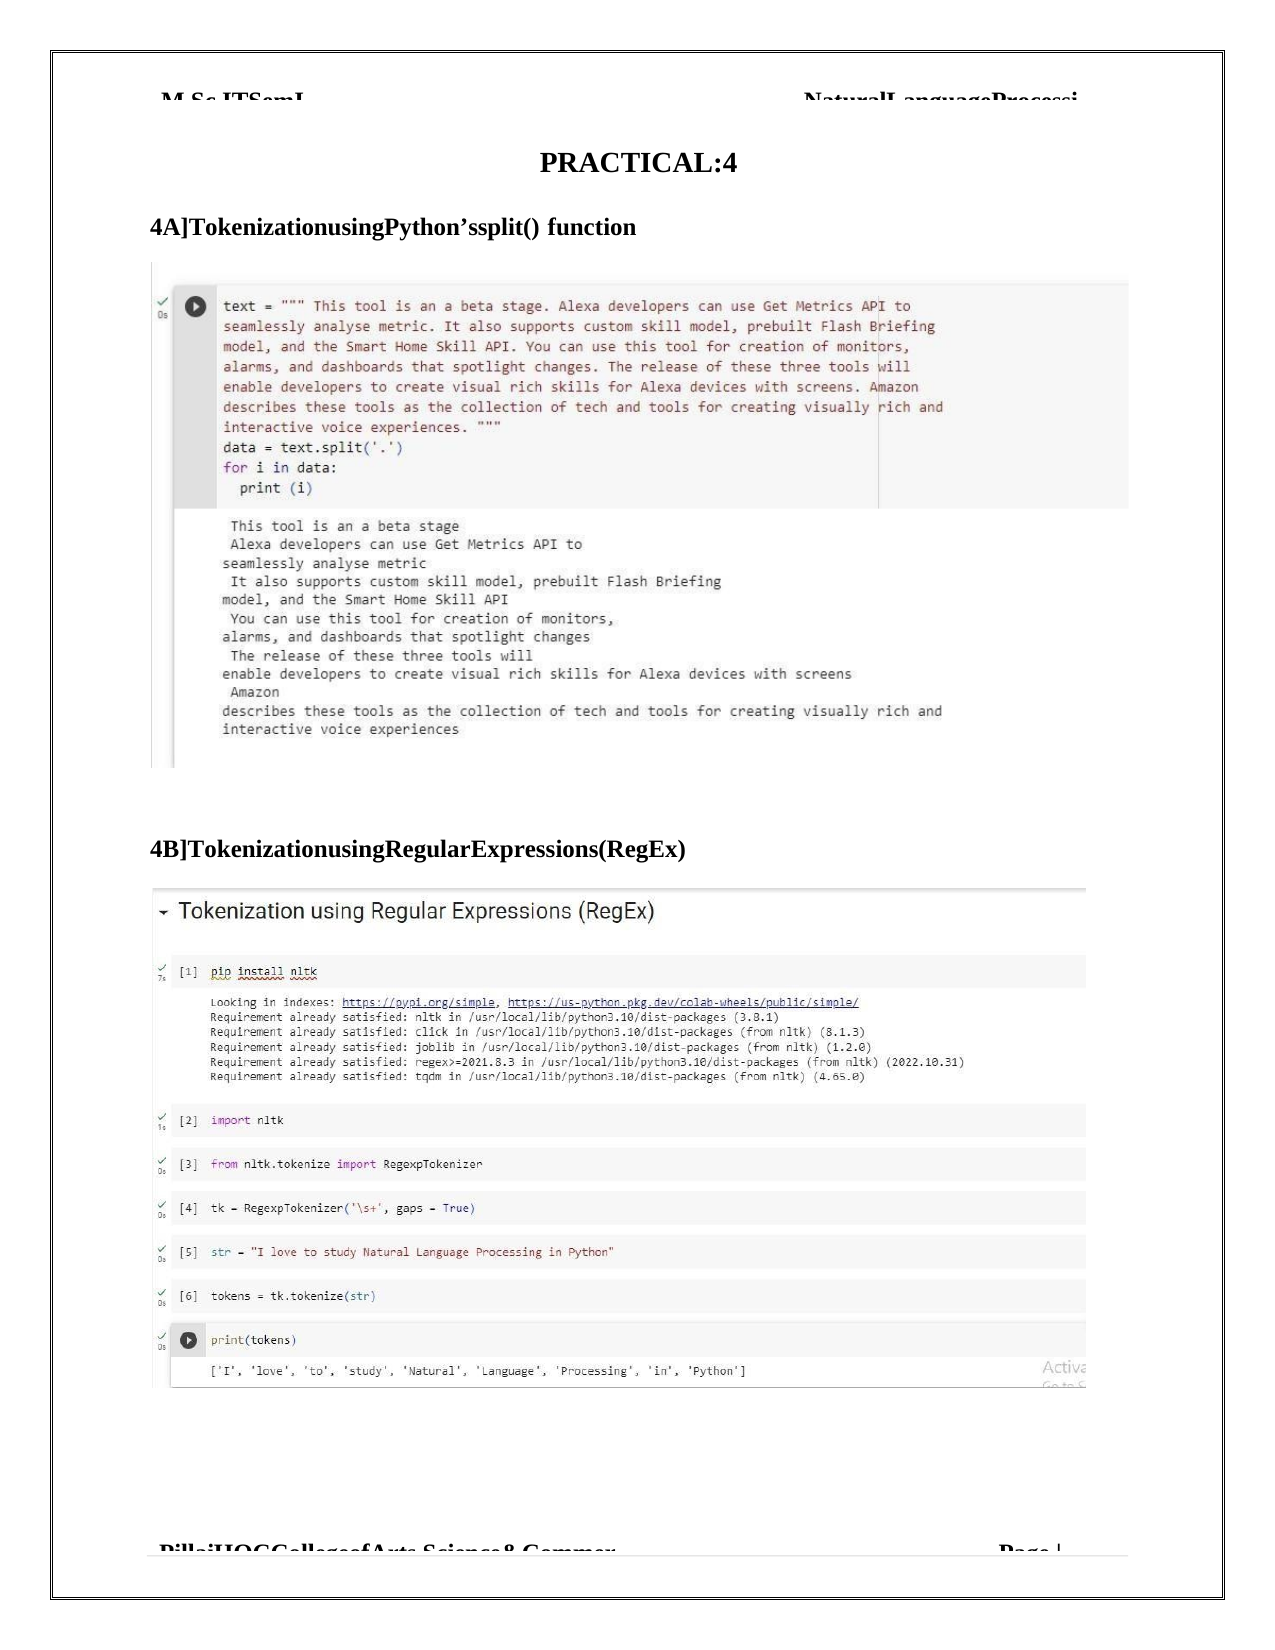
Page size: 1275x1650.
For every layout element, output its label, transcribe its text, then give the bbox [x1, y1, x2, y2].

subtitle 4A]TokenizationusingPython’ssplit() function [150, 212, 1144, 241]
picture [151, 262, 1129, 768]
text 4B]TokenizationusingRegularExpressions(RegEx) [150, 834, 1144, 863]
picture [152, 888, 1086, 1388]
subtitle PRACTICAL:4 [346, 145, 931, 179]
